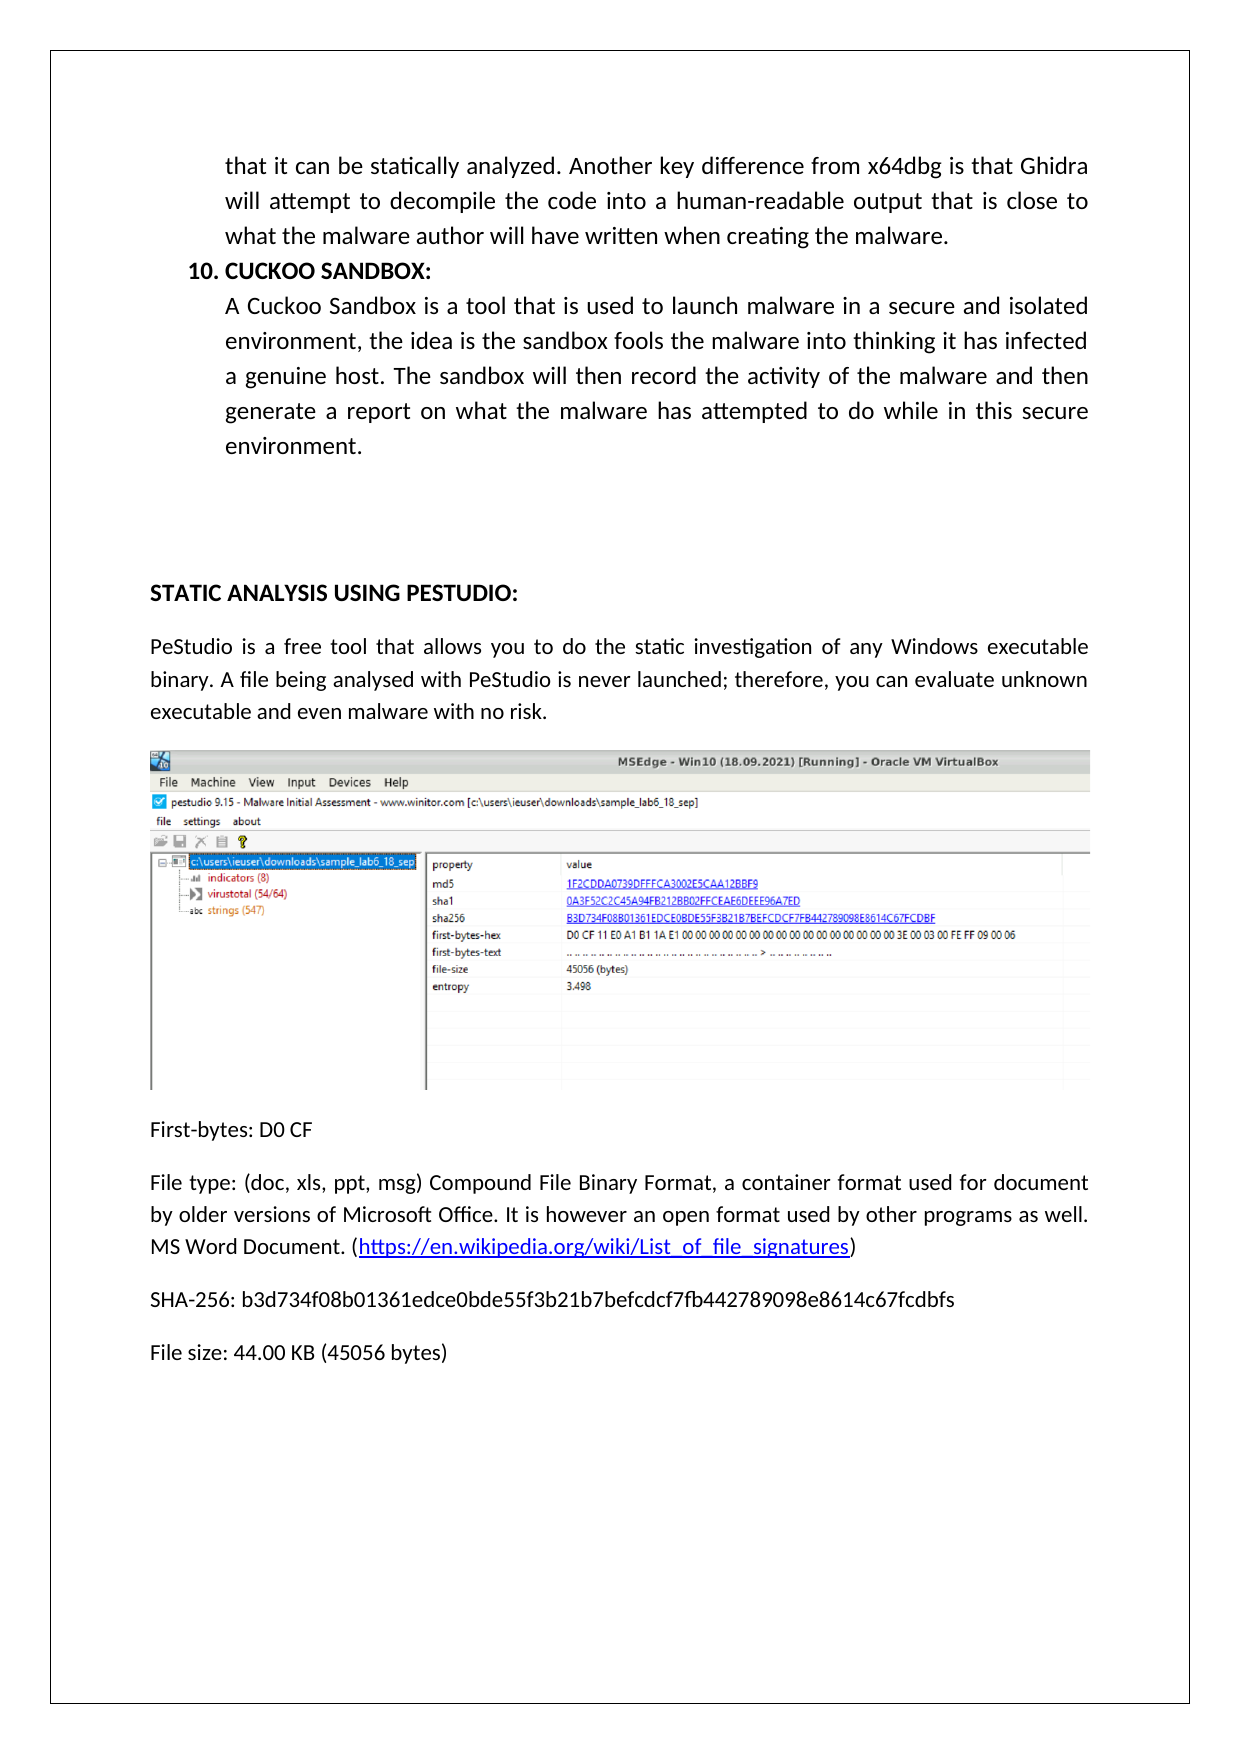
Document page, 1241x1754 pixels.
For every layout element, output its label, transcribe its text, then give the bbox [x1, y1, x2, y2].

list CUCKOO SANDBOX: [187, 255, 1090, 286]
text File size: 44.00 KB (45056 bytes) [150, 1338, 1090, 1366]
text First-bytes: D0 CF [150, 1115, 1090, 1143]
text PeStudio is a free tool that allows you to do the static investigation of any Windows executable binary. A file being analysed with PeStudio is never launched; therefore, you can evaluate unknown executable and even malware with no risk. [150, 632, 1090, 725]
text File type: (doc, xls, ppt, msg) Compound File Binary Format, a container format used for document by older versions of Microsoft Office. It is however an open format used by other programs as well. MS Word Document. (https://en.wikipedia.org/wiki/List_of_file_signatures) [150, 1168, 1090, 1260]
list A Cuckoo Sandbox is a tool that is used to launch malware in a secure and isolated environment, the idea is the sandbox fools the malware into thinking it has infected a genuine host. The sandbox will then record the activity of the malware and then generate a report on what the malware has attempted to do while in this secure environment. [225, 290, 1090, 461]
text STATIC ANALYSIS USING PESTUDIO: [150, 577, 1090, 607]
picture [150, 750, 1091, 1090]
text SHA-256: b3d734f08b01361edce0bde55f3b21b7befcdcf7fb442789098e8614c67fcdbfs [150, 1285, 1090, 1313]
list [225, 150, 1090, 251]
